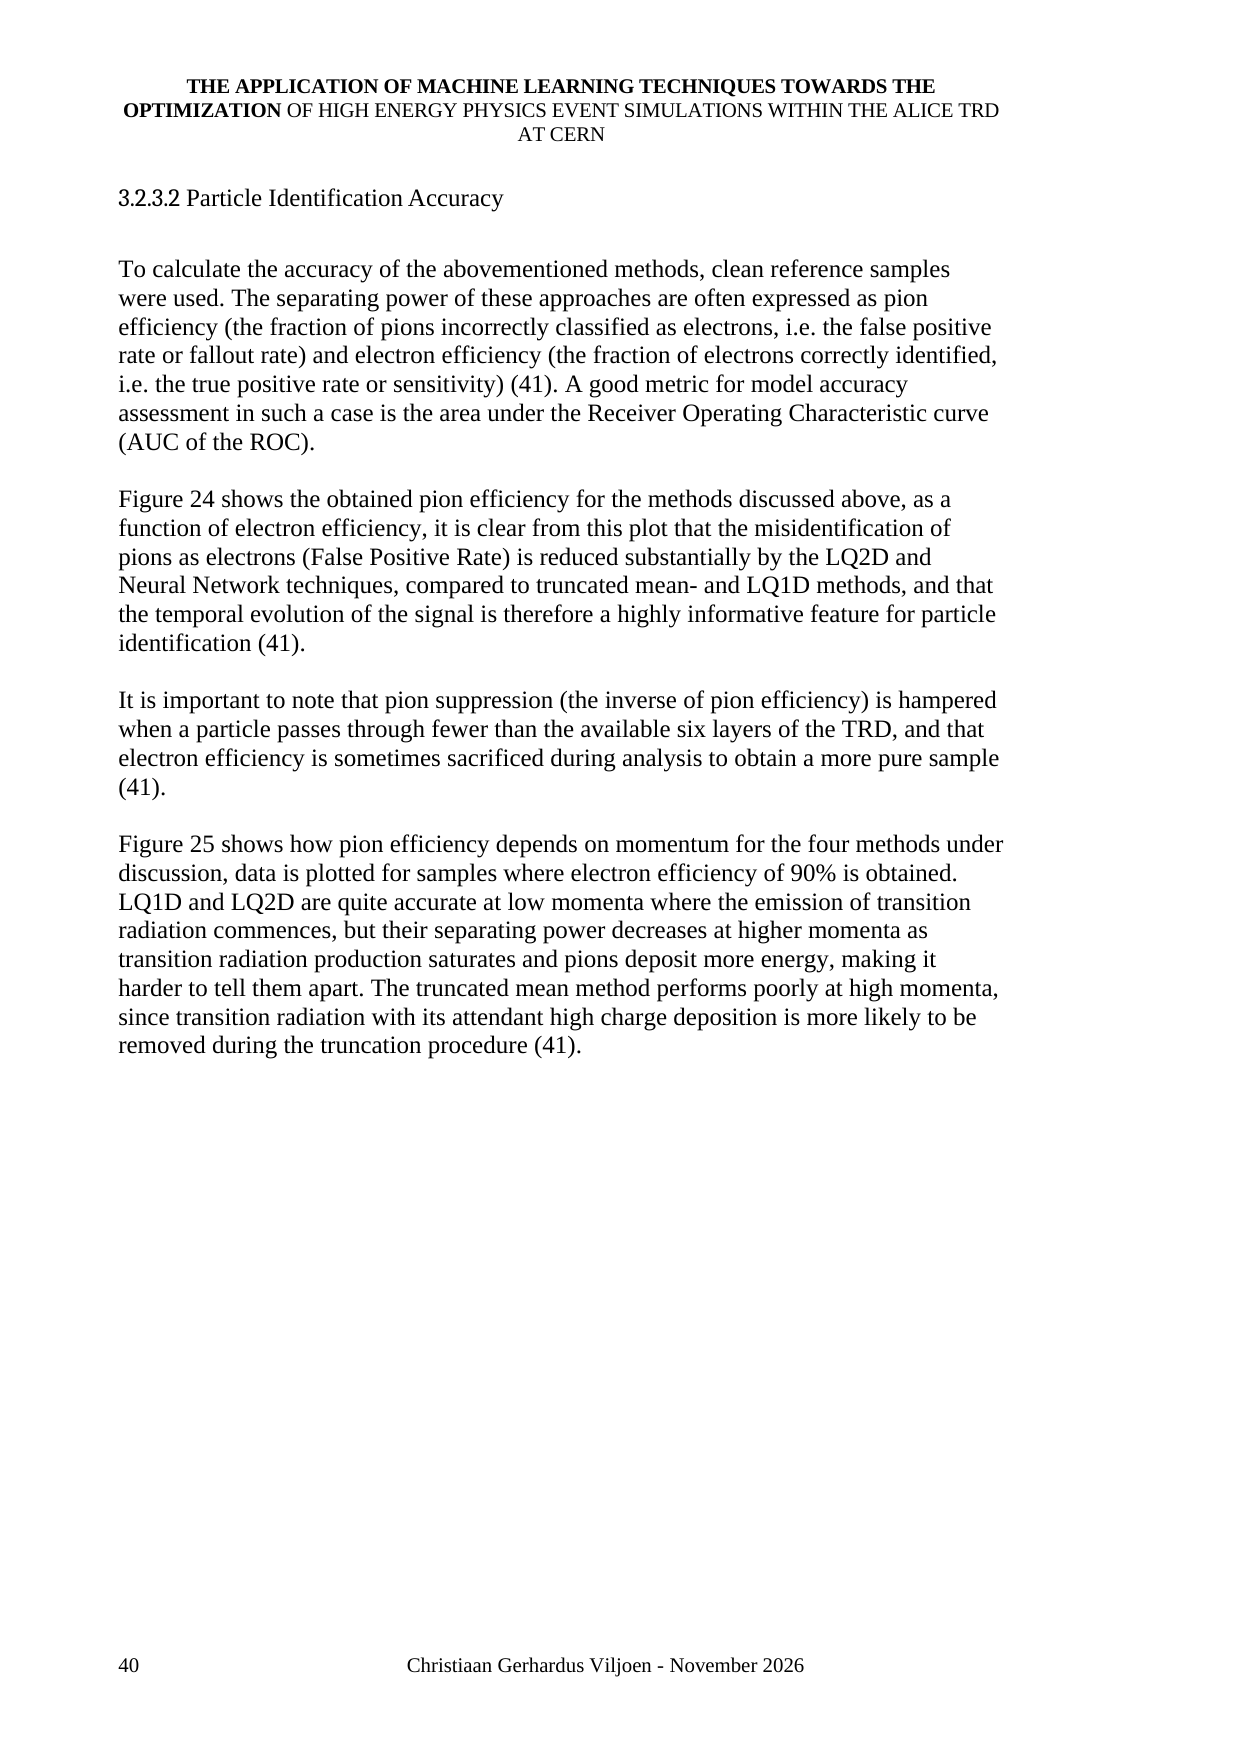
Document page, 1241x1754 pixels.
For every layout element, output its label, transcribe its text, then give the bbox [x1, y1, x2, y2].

text Figure 23 shows the obtained pion efficiency for the methods discussed above, as a function of electron efficiency, it is clear from this plot that the misidentification of pions as electrons (False Positive Rate) is reduced substantially by the LQ2D and Neural Network techniques, compared to truncated mean- and LQ1D methods, and that the temporal evolution of the signal is therefore a highly informative feature for particle identification . [118, 484, 1004, 657]
subtitle Particle Identification Accuracy [118, 183, 1004, 213]
text To calculate the accuracy of the abovementioned methods, clean reference samples were used. The separating power of these approaches are often expressed as pion efficiency (the fraction of pions incorrectly classified as electrons, i.e. the false positive rate or fallout rate) and electron efficiency (the fraction of electrons correctly identified, i.e. the true positive rate or sensitivity) . A good metric for model accuracy assessment in such a case is the area under the Receiver Operating Characteristic curve (AUC of the ROC). [118, 254, 1004, 456]
text Figure 24 shows how pion efficiency depends on momentum for the four methods under discussion, data is plotted for samples where electron efficiency of 90% is obtained. LQ1D and LQ2D are quite accurate at low momenta where the emission of transition radiation commences, but their separating power decreases at higher momenta as transition radiation production saturates and pions deposit more energy, making it harder to tell them apart. The truncated mean method performs poorly at high momenta, since transition radiation with its attendant high charge deposition is more likely to be removed during the truncation procedure . [118, 829, 1004, 1059]
text It is important to note that pion suppression (the inverse of pion efficiency) is hampered when a particle passes through fewer than the available six layers of the TRD, and that electron efficiency is sometimes sacrificed during analysis to obtain a more pure sample . [118, 686, 1004, 801]
